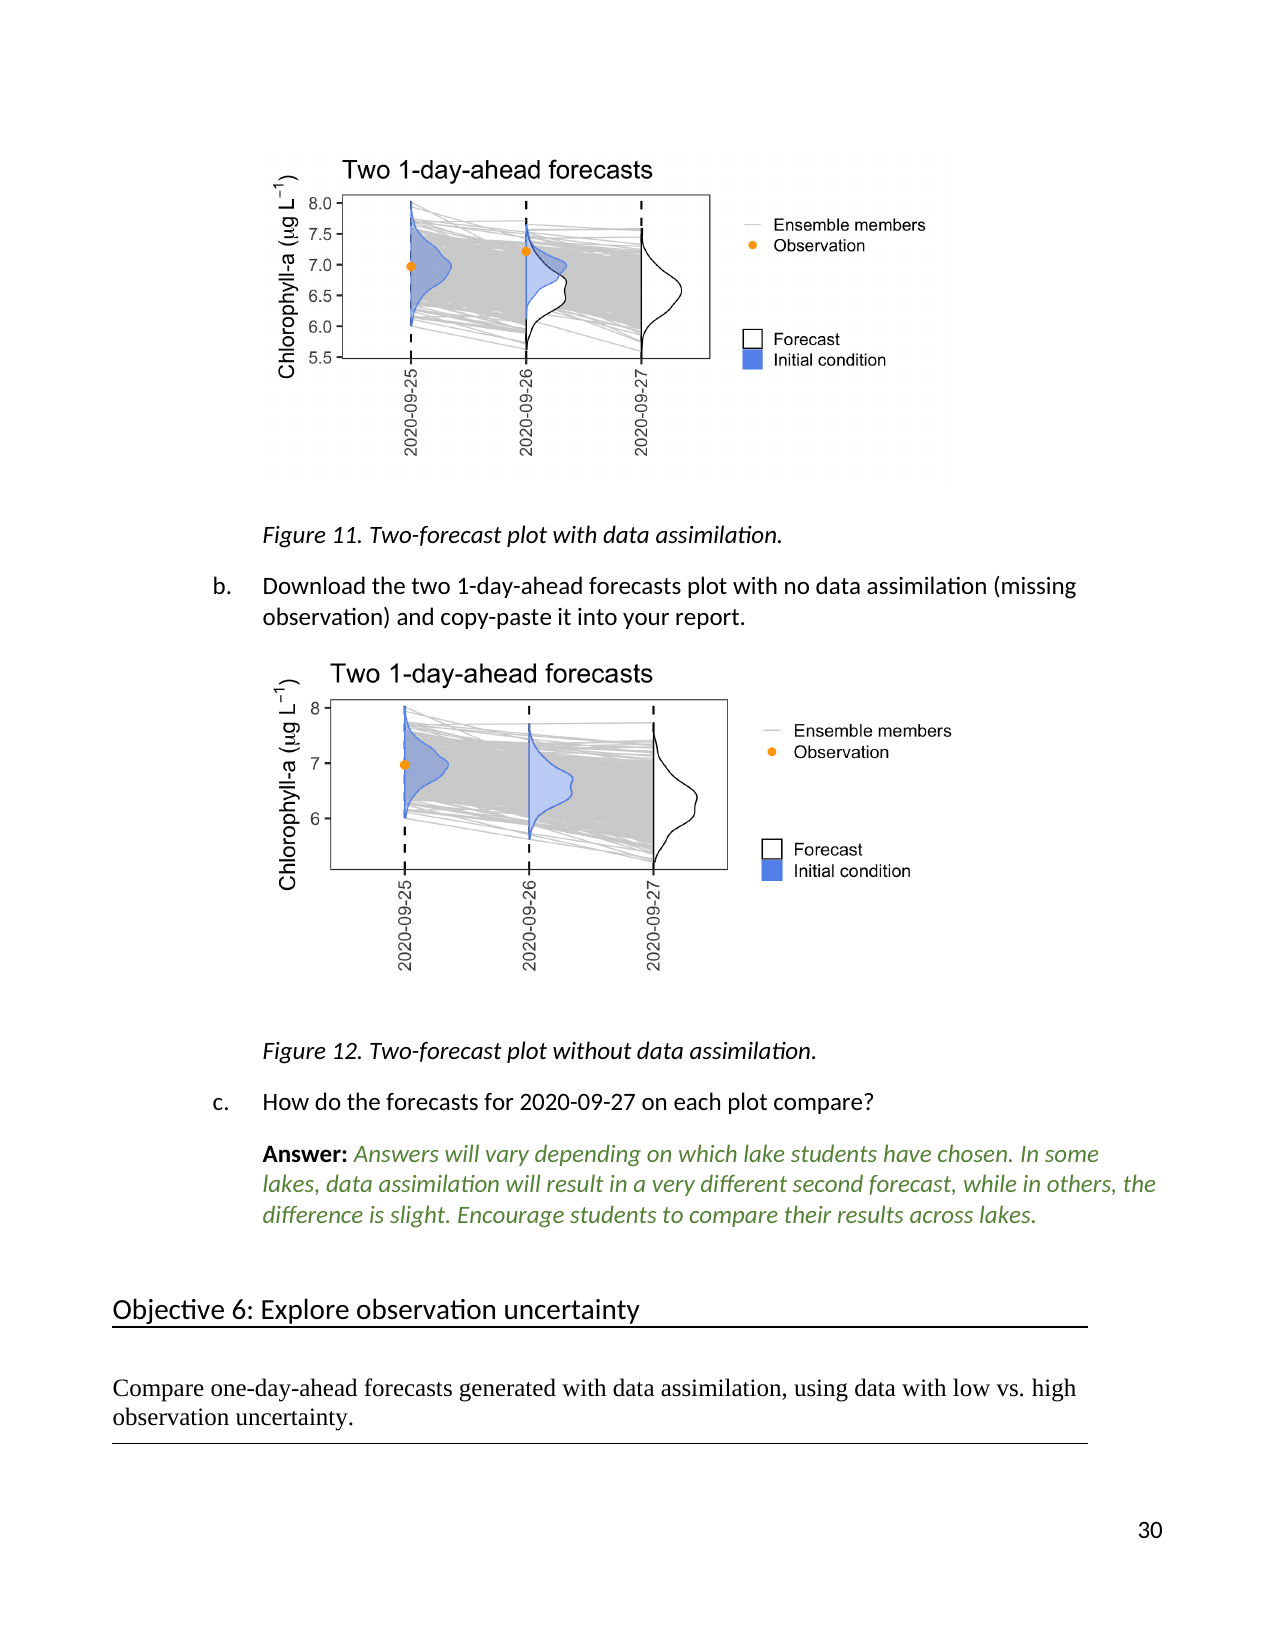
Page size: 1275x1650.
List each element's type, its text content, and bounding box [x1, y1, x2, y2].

text Compare one-day-ahead forecasts generated with data assimilation, using data with low vs. high observation uncertainty. [112, 1373, 1162, 1431]
picture [262, 652, 974, 1008]
list Figure 11. Two-forecast plot with data assimilation. [212, 519, 1162, 550]
list Answer: Answers will vary depending on which lake students have chosen. In some lakes, data assimilation will result in a very different second forecast, while in others, the difference is slight. Encourage students to compare their results across lakes. [212, 1138, 1162, 1229]
list How do the forecasts for 2020-09-27 on each plot compare? [212, 1086, 1162, 1117]
list Download the two 1-day-ahead forecasts plot with no data assimilation (missing observation) and copy-paste it into your report. [212, 571, 1162, 632]
list Figure 12. Two-forecast plot without data assimilation. [212, 1035, 1162, 1066]
subtitle Objective 6: Explore observation uncertainty [112, 1291, 1162, 1327]
picture [262, 150, 947, 492]
